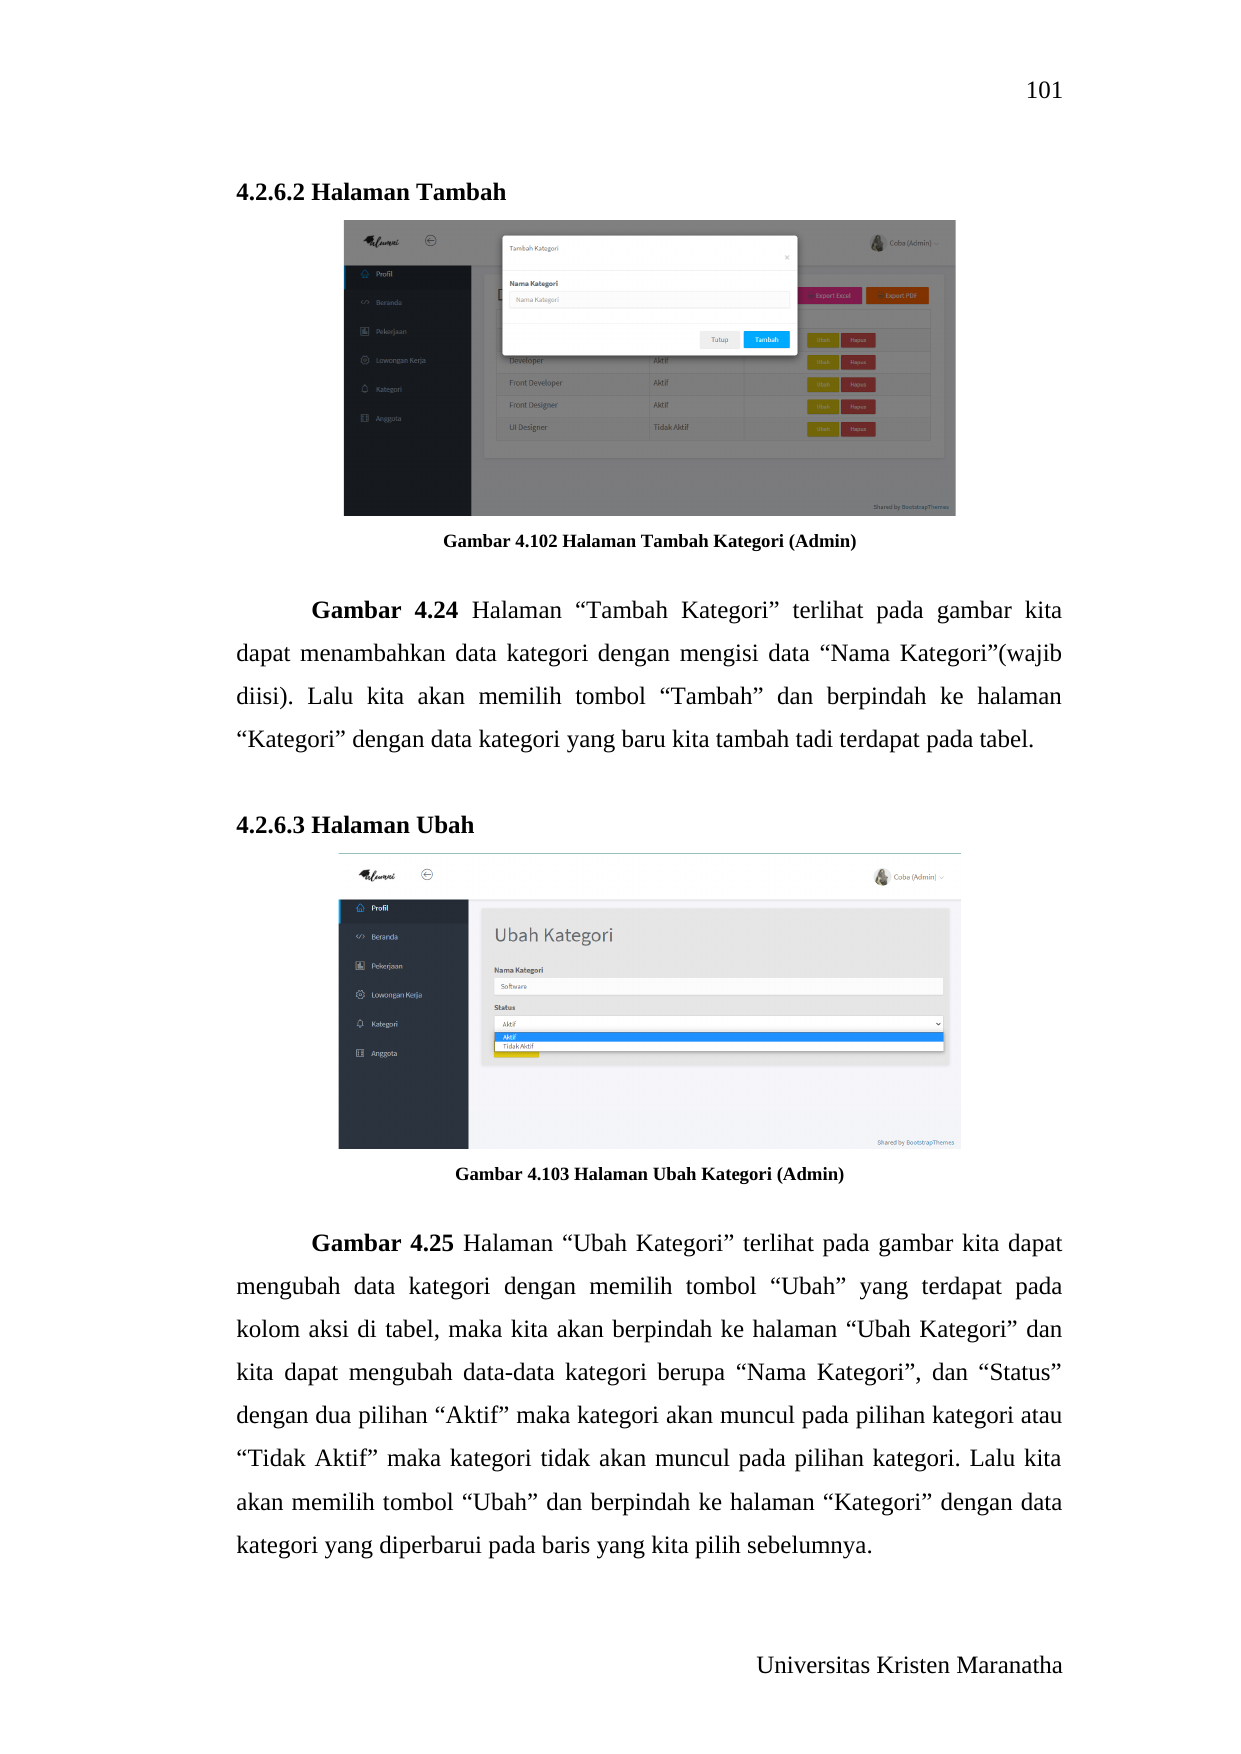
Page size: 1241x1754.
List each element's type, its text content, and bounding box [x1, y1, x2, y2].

picture [343, 220, 956, 516]
text Gambar 4.24 Halaman “Tambah Kategori” terlihat pada gambar kita dapat menambahkan data kategori dengan mengisi data “Nama Kategori”(wajib diisi). Lalu kita akan memilih tombol “Tambah” dan berpindah ke halaman “Kategori” dengan data kategori yang baru kita tambah tadi terdapat pada tabel. [236, 595, 1063, 753]
text Gambar 4.25 Halaman “Ubah Kategori” terlihat pada gambar kita dapat mengubah data kategori dengan memilih tombol “Ubah” yang terdapat pada kolom aksi di tabel, maka kita akan berpindah ke halaman “Ubah Kategori” dan kita dapat mengubah data-data kategori berupa “Nama Kategori”, dan “Status” dengan dua pilihan “Aktif” maka kategori akan muncul pada pilihan kategori atau “Tidak Aktif” maka kategori tidak akan muncul pada pilihan kategori. Lalu kita akan memilih tombol “Ubah” dan berpindah ke halaman “Kategori” dengan data kategori yang diperbarui pada baris yang kita pilih sebelumnya. [236, 1228, 1063, 1558]
picture [338, 853, 961, 1149]
subtitle Halaman Ubah [236, 810, 1063, 839]
subtitle Halaman Tambah [236, 177, 1063, 206]
